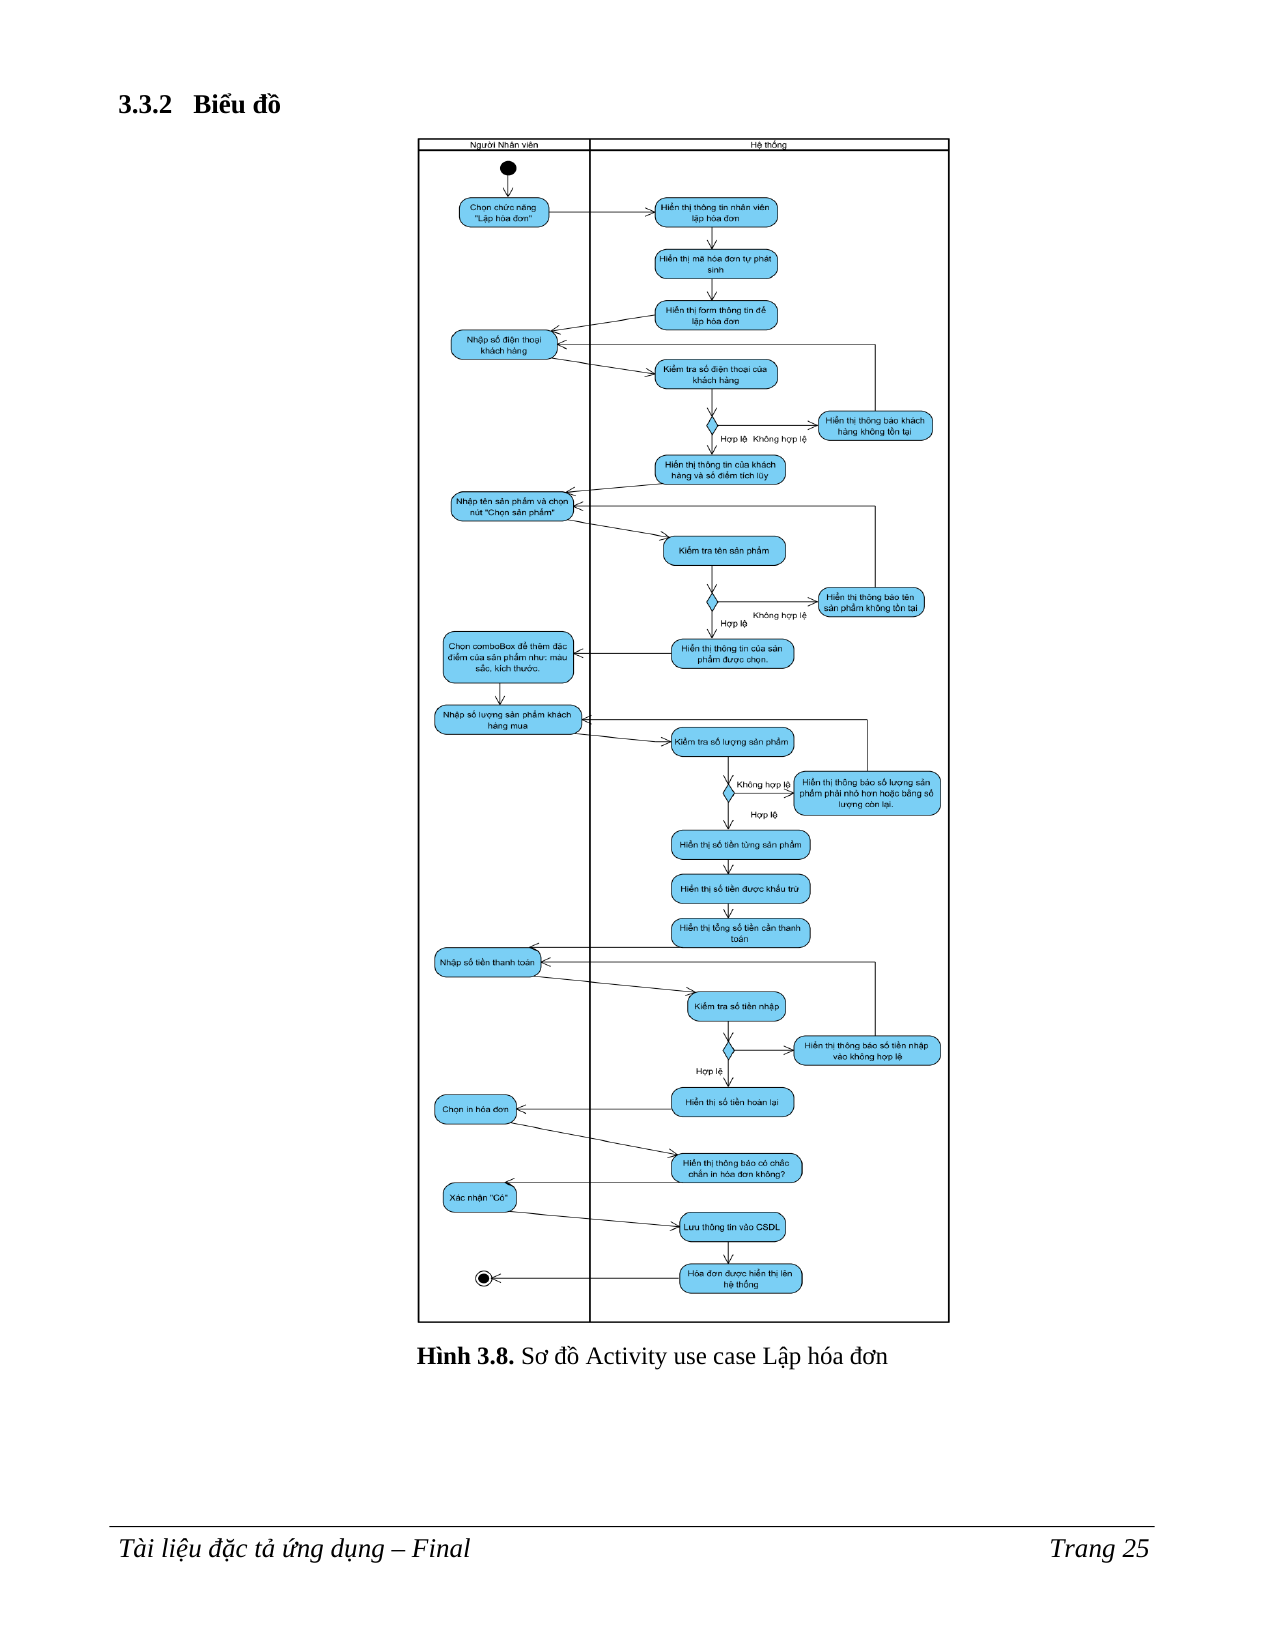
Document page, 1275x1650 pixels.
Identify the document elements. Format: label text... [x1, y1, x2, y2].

picture [411, 132, 956, 1329]
subtitle Biểu đồ [118, 89, 1186, 120]
subtitle Hình 3.8. Sơ đồ Activity use case Lập hóa đơn [118, 1341, 1186, 1370]
